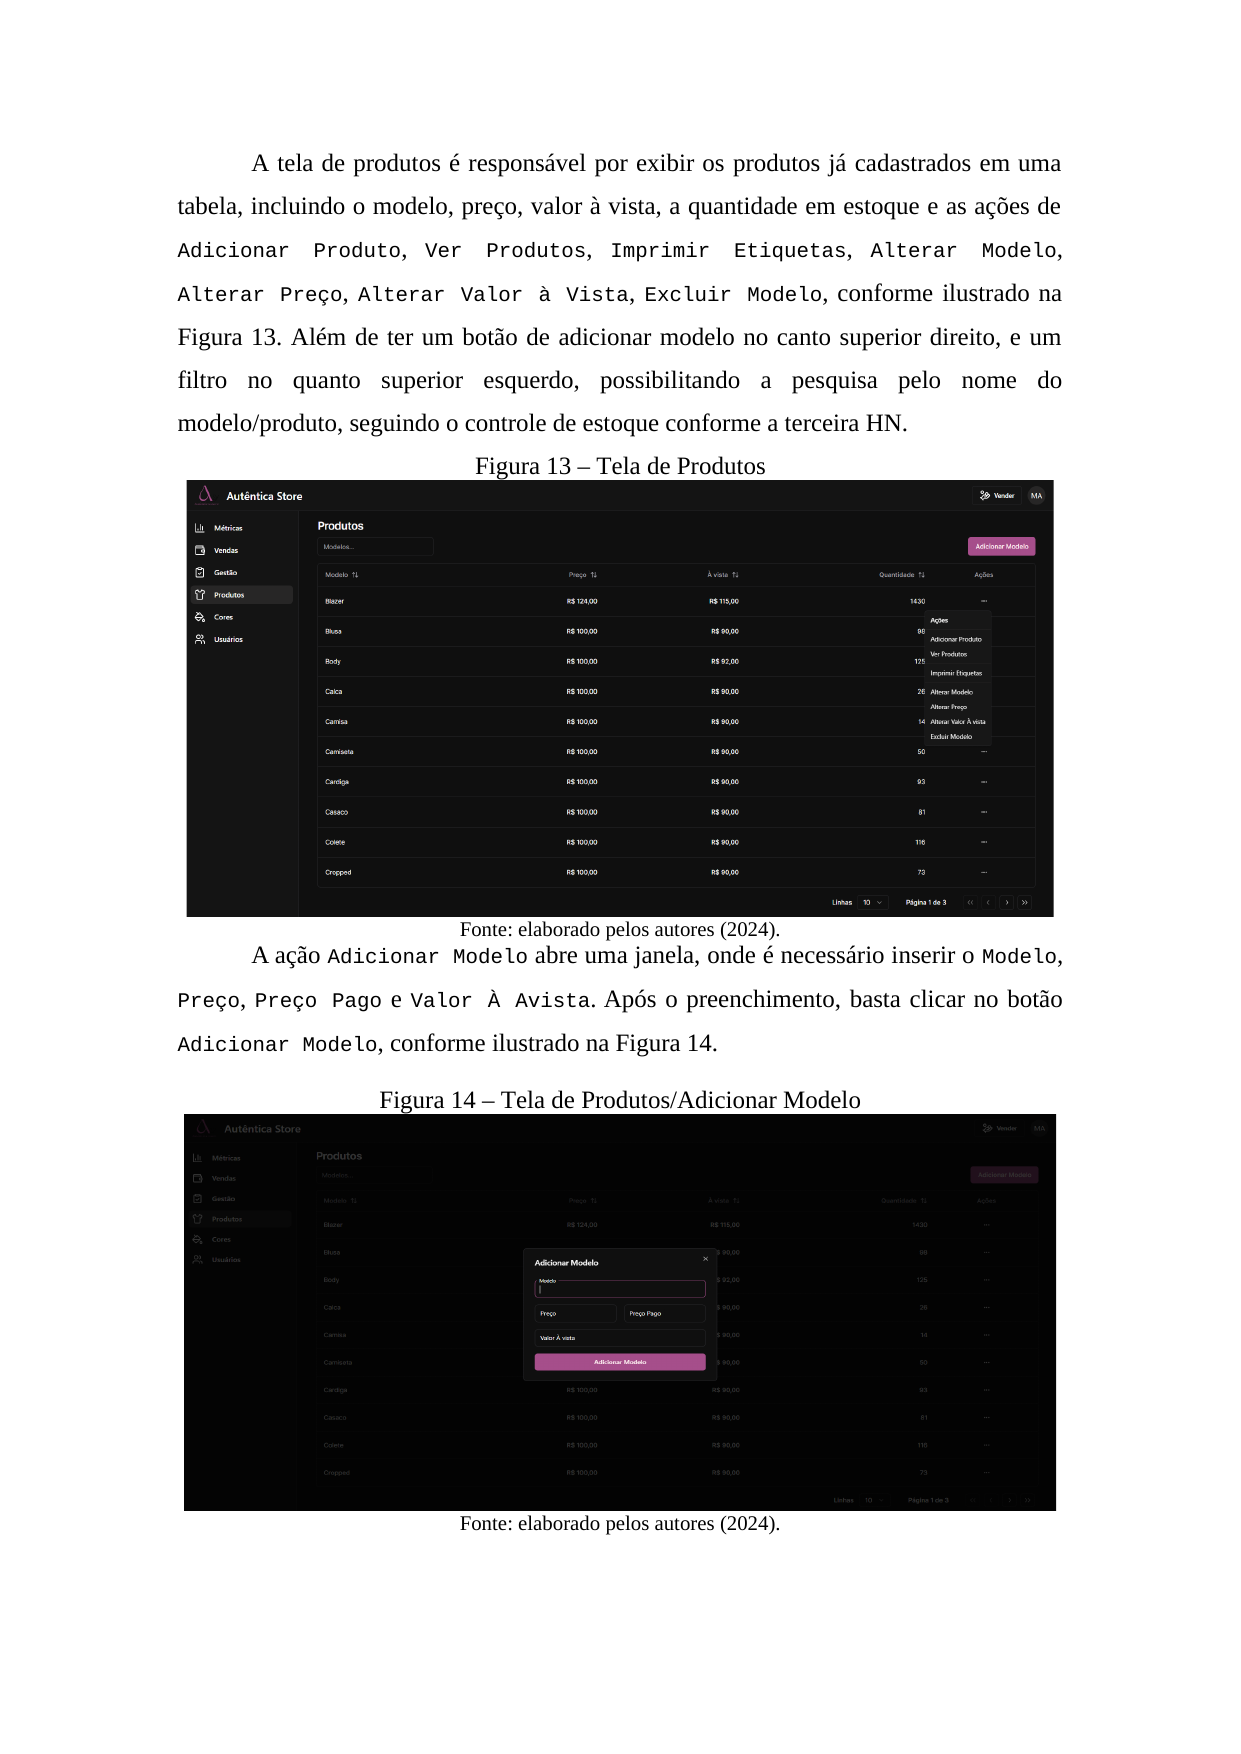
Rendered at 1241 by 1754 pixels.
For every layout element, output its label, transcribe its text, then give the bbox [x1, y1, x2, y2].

text A tela de produtos é responsável por exibir os produtos já cadastrados em uma tabela, incluindo o modelo, preço, valor à vista, a quantidade em estoque e as ações de Adicionar Produto, Ver Produtos, Imprimir Etiquetas, Alterar Modelo, Alterar Preço, Alterar Valor à Vista, Excluir Modelo, conforme ilustrado na Figura 13. Além de ter um botão de adicionar modelo no canto superior direito, e um filtro no quanto superior esquerdo, possibilitando a pesquisa pelo nome do modelo/produto, seguindo o controle de estoque conforme a terceira HN. [177, 148, 1063, 437]
text Figura 13 – Tela de Produtos [177, 451, 1063, 480]
picture [184, 1114, 1057, 1511]
picture [186, 480, 1054, 917]
text A ação Adicionar Modelo abre uma janela, onde é necessário inserir o Modelo, Preço, Preço Pago e Valor À Avista. Após o preenchimento, basta clicar no botão Adicionar Modelo, conforme ilustrado na Figura 14. [177, 941, 1063, 1058]
text Fonte: elaborado pelos autores (2024). [177, 917, 1063, 941]
text Figura 14 – Tela de Produtos/Adicionar Modelo [177, 1085, 1063, 1114]
text Fonte: elaborado pelos autores (2024). [177, 1511, 1063, 1535]
